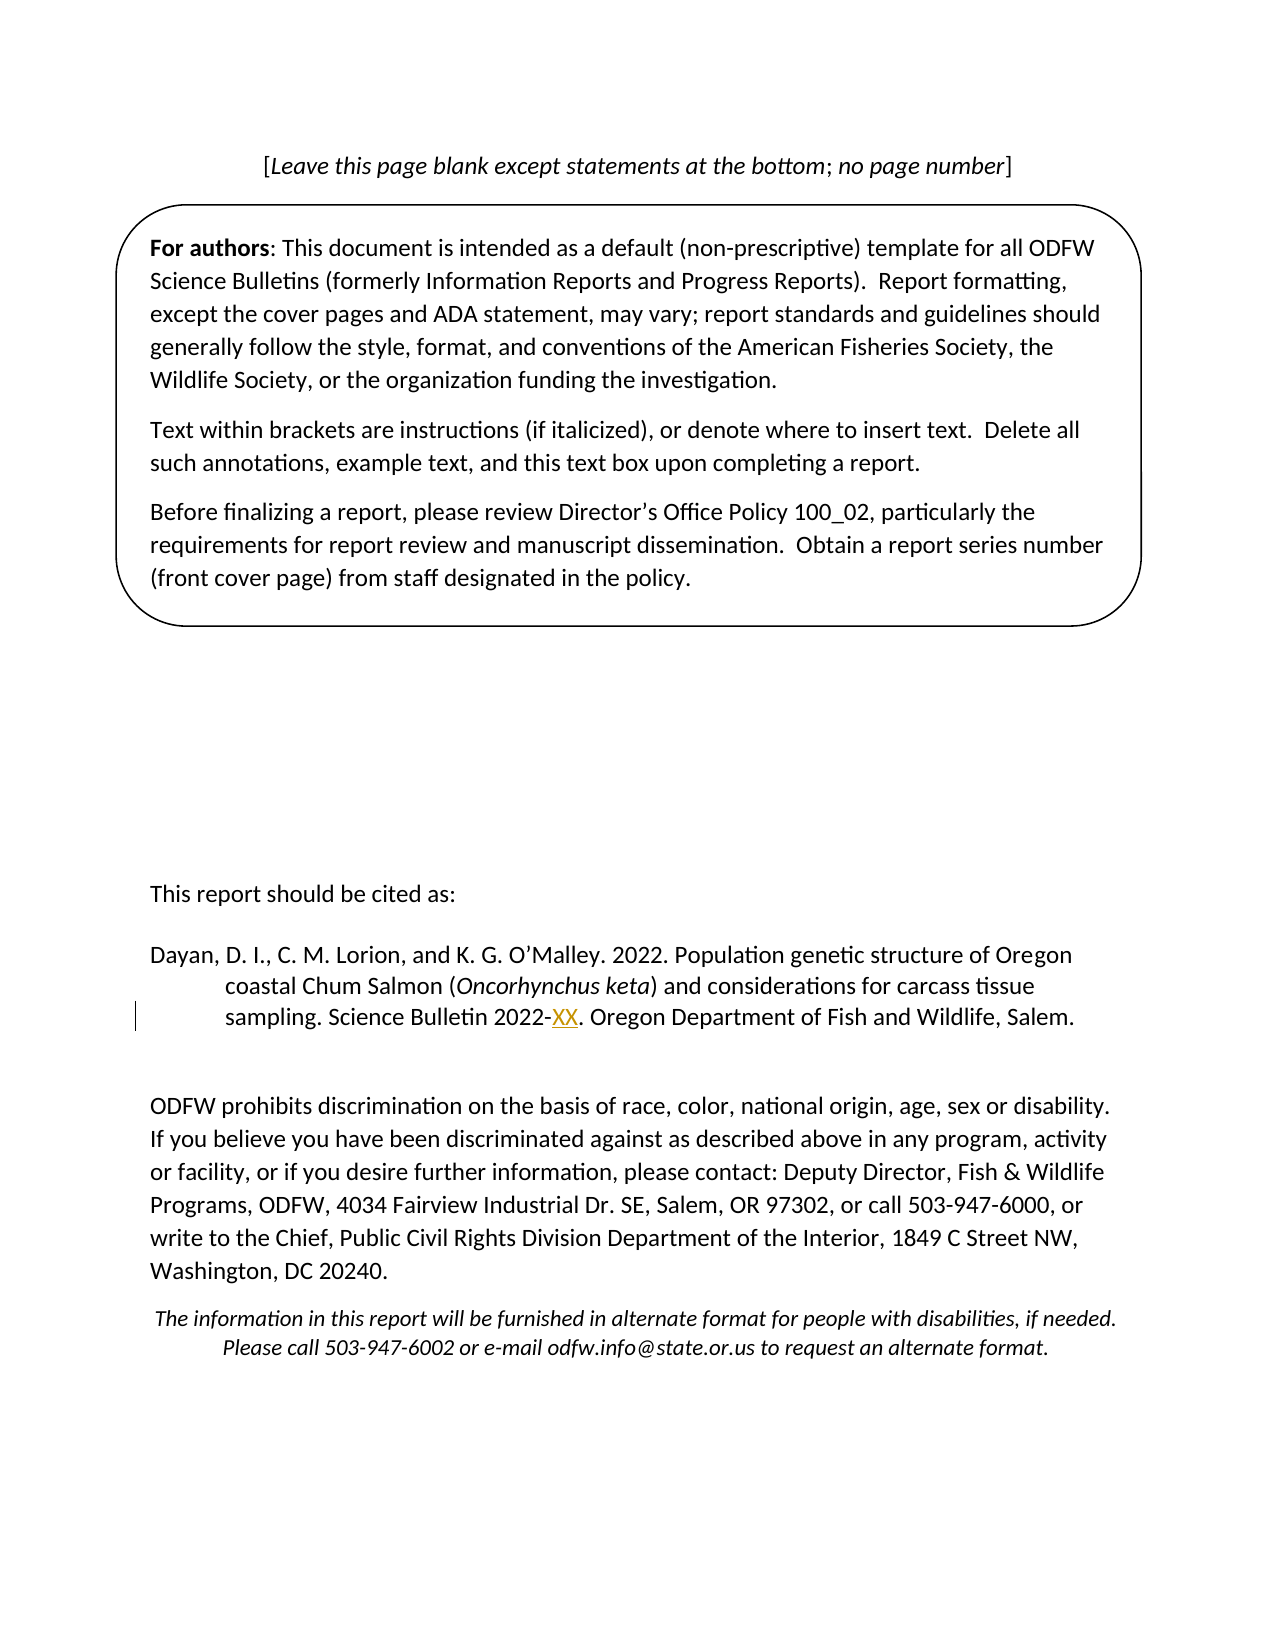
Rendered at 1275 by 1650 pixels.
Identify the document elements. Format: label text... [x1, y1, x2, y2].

text Text within brackets are instructions (if italicized), or denote where to insert text. Delete all such annotations, example text, and this text box upon completing a report. [150, 414, 1125, 477]
text [Leave this page blank except statements at the bottom; no page number] [150, 150, 1125, 181]
text For authors: This document is intended as a default (non-prescriptive) template for all ODFW Science Bulletins (formerly Information Reports and Progress Reports). Report formatting, except the cover pages and ADA statement, may vary; report standards and guidelines should generally follow the style, format, and conventions of the American Fisheries Society, the Wildlife Society, or the organization funding the investigation. [150, 232, 1125, 395]
subtitle Dayan, D. I., C. M. Lorion, and K. G. O’Malley. 2022. Population genetic structure of Oregon coastal Chum Salmon (Oncorhynchus keta) and considerations for carcass tissue sampling. Science Bulletin 2022-. Oregon Department of Fish and Wildlife, Salem. [150, 939, 1125, 1031]
subtitle This report should be cited as: [150, 878, 1125, 909]
text ODFW prohibits discrimination on the basis of race, color, national origin, age, sex or disability. If you believe you have been discriminated against as described above in any program, activity or facility, or if you desire further information, please contact: Deputy Director, Fish & Wildlife Programs, ODFW, 4034 Fairview Industrial Dr. SE, Salem, OR 97302, or call 503-947-6000, or write to the Chief, Public Civil Rights Division Department of the Interior, 1849 C Street NW, Washington, DC 20240. [150, 1090, 1125, 1286]
text Before finalizing a report, please review Director’s Office Policy 100_02, particularly the requirements for report review and manuscript dissemination. Obtain a report series number (front cover page) from staff designated in the policy. [150, 496, 1125, 593]
subtitle The information in this report will be furnished in alternate format for people with disabilities, if needed. Please call 503-947-6002 or e-mail odfw.info@state.or.us to request an alternate format. [150, 1304, 1125, 1361]
